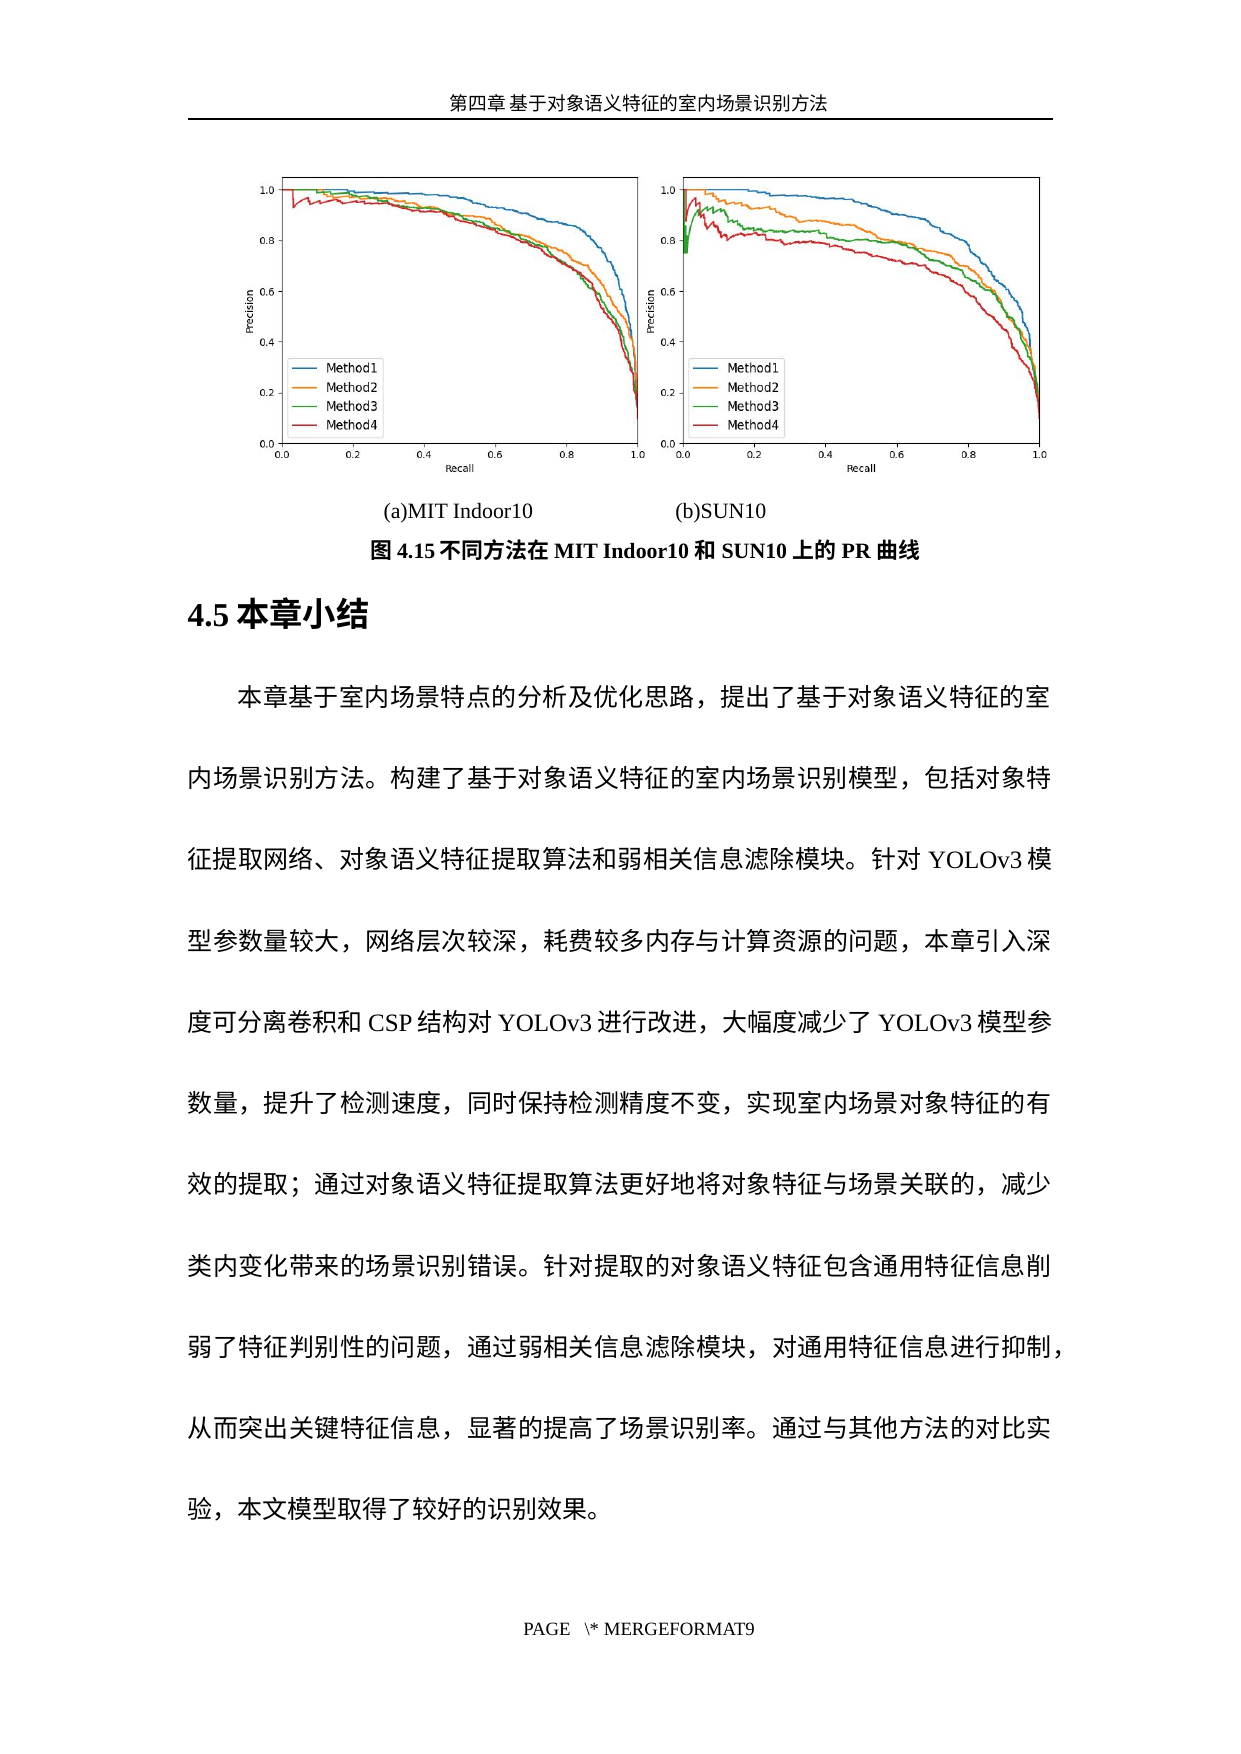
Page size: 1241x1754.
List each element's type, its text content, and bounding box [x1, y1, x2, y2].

picture [243, 176, 1047, 473]
text (a)MIT Indoor10 (b)SUN10 [187, 494, 1053, 527]
text 本章基于室内场景特点的分析及优化思路，提出了基于对象语义特征的室内场景识别方法。构建了基于对象语义特征的室内场景识别模型，包括对象特征提取网络、对象语义特征提取算法和弱相关信息滤除模块。针对YOLOv3模型参数量较大，网络层次较深，耗费较多内存与计算资源的问题，本章引入深度可分离卷积和CSP结构对YOLOv3进行改进，大幅度减少了YOLOv3模型参数量，提升了检测速度，同时保持检测精度不变，实现室内场景对象特征的有效的提取；通过对象语义特征提取算法更好地将对象特征与场景关联的，减少类内变化带来的场景识别错误。针对提取的对象语义特征包含通用特征信息削弱了特征判别性的问题，通过弱相关信息滤除模块，对通用特征信息进行抑制，从而突出关键特征信息，显著的提高了场景识别率。通过与其他方法的对比实验，本文模型取得了较好的识别效果。 [187, 663, 1053, 1540]
text 图4.15不同方法在 MIT Indoor10 和 SUN10 上的 PR 曲线 [187, 533, 1053, 565]
subtitle 4.5本章小结 [187, 579, 1053, 644]
